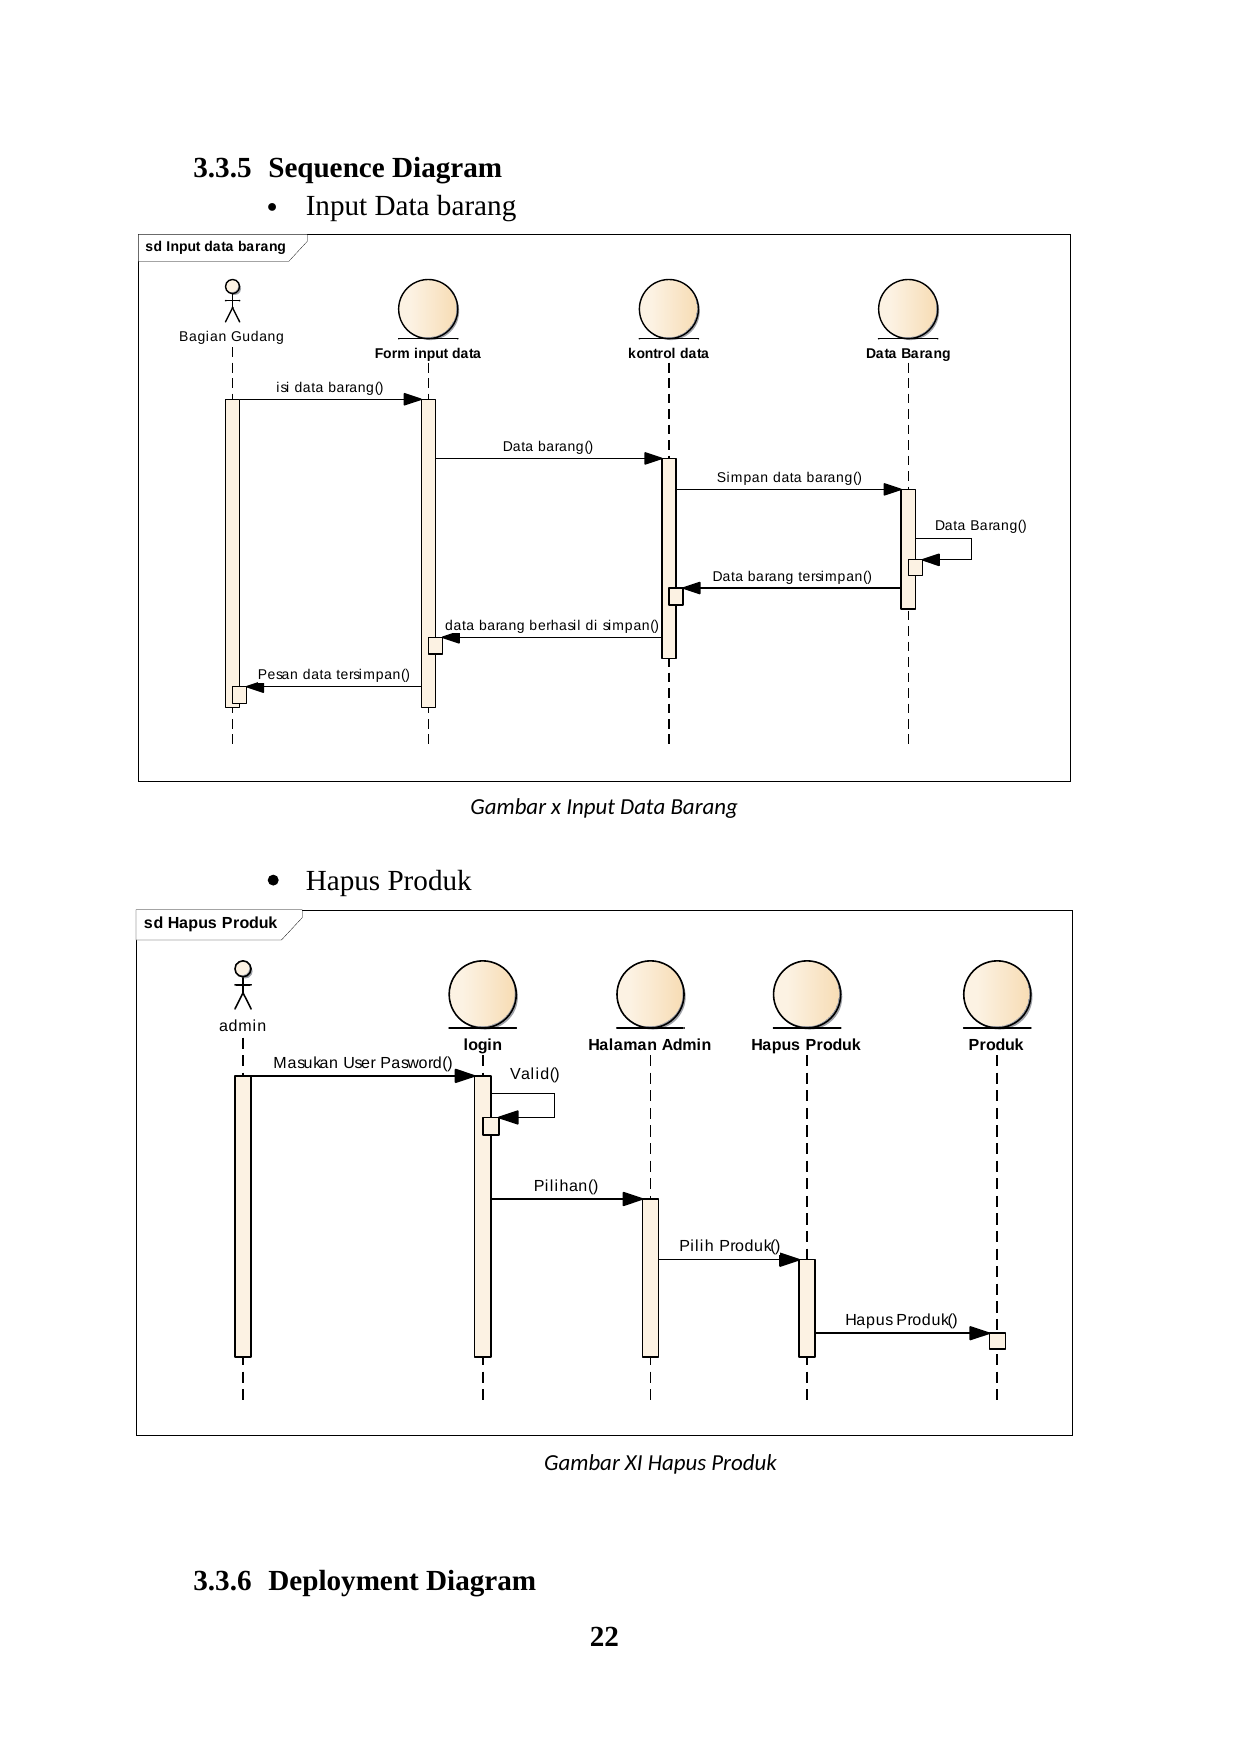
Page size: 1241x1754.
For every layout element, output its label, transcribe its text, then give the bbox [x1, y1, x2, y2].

list Hapus Produk [268, 863, 1090, 897]
list Input Data barang [268, 188, 1090, 222]
list Gambar XI Hapus Produk [231, 1448, 1090, 1476]
text Gambar x Input Data Barang [118, 792, 1090, 821]
list Deployment Diagram [193, 1563, 1090, 1597]
list Sequence Diagram [193, 150, 1090, 183]
